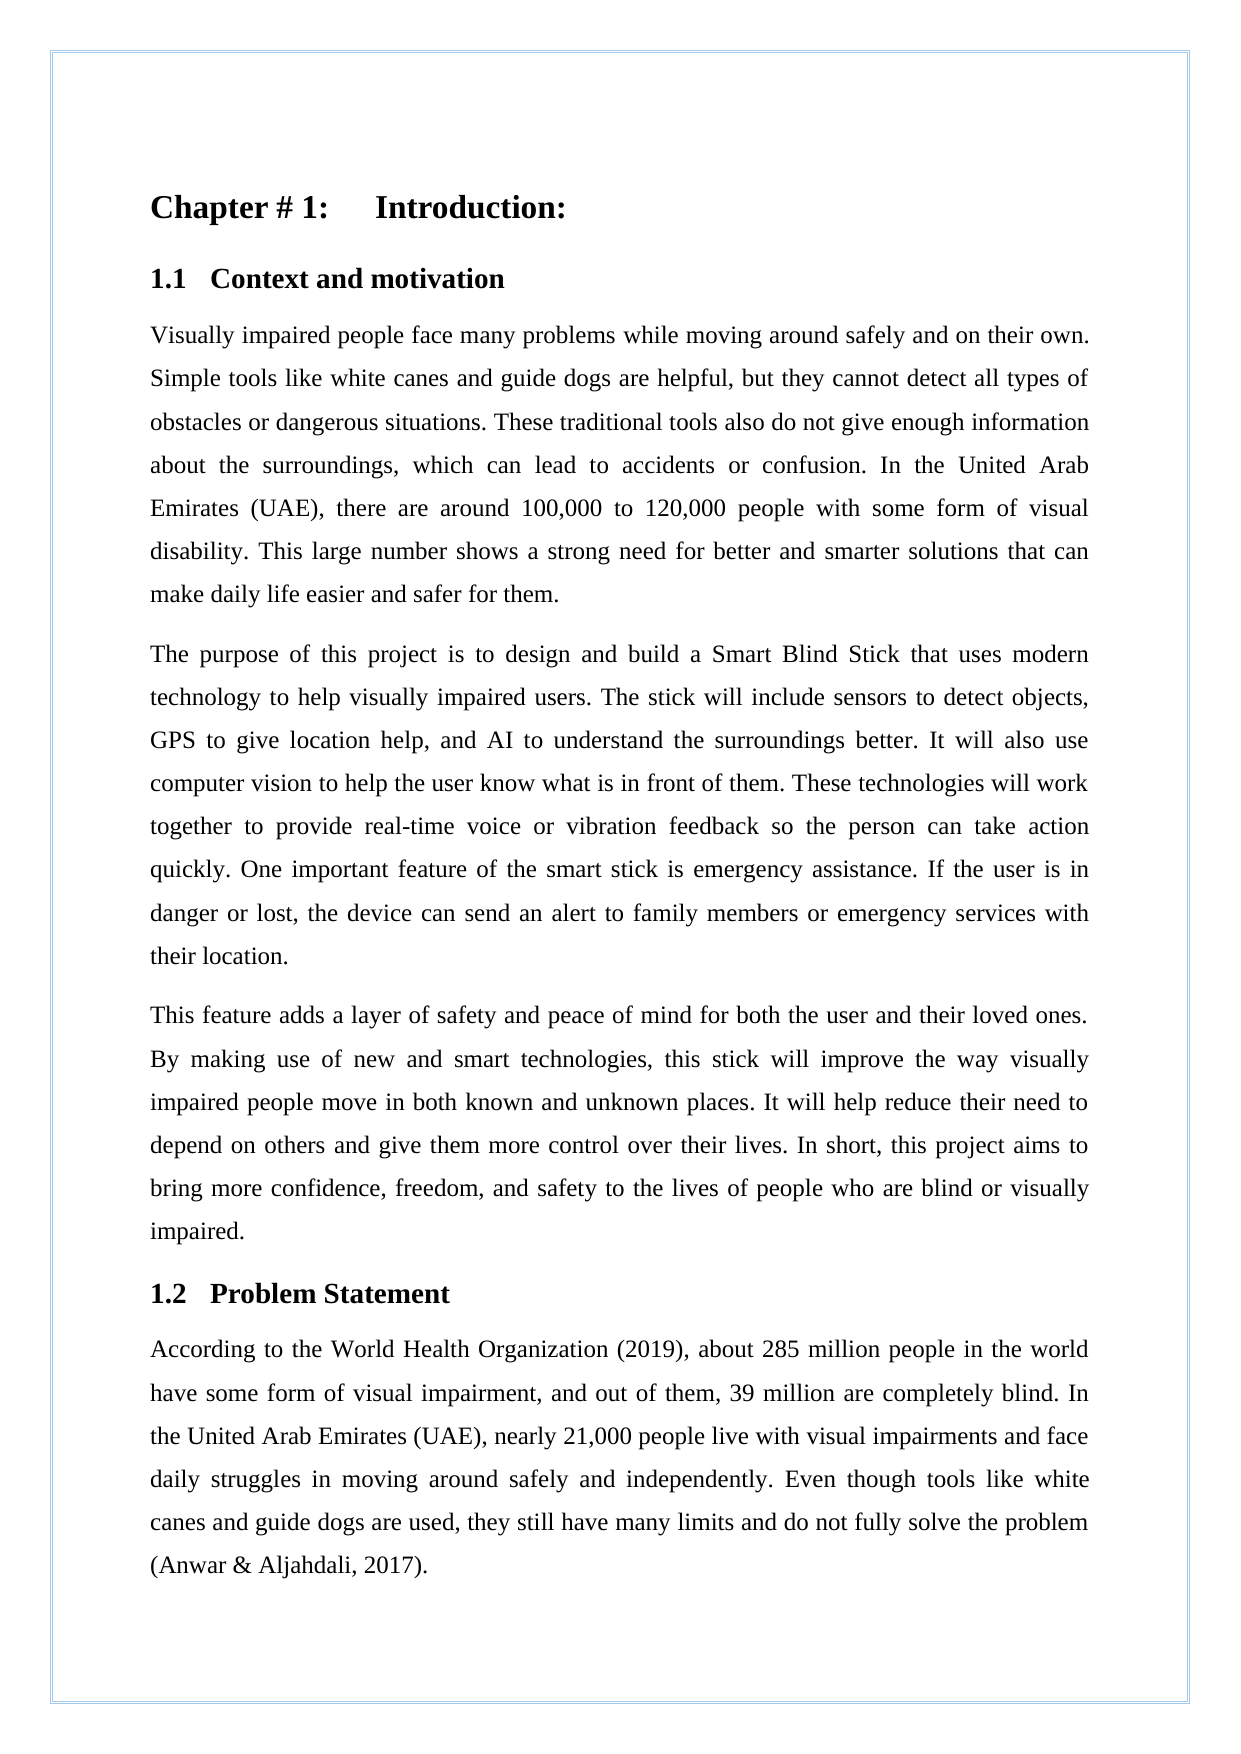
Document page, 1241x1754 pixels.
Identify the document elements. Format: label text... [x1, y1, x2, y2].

subtitle Context and motivation [150, 262, 1090, 295]
text This feature adds a layer of safety and peace of mind for both the user and their loved ones. By making use of new and smart technologies, this stick will improve the way visually impaired people move in both known and unknown places. It will help reduce their need to depend on others and give them more control over their lives. In short, this project aims to bring more confidence, freedom, and safety to the lives of people who are blind or visually impaired. [150, 1001, 1090, 1245]
text The purpose of this project is to design and build a Smart Blind Stick that uses modern technology to help visually impaired users. The stick will include sensors to detect objects, GPS to give location help, and AI to understand the surroundings better. It will also use computer vision to help the user know what is in front of them. These technologies will work together to provide real-time voice or vibration feedback so the person can take action quickly. One important feature of the smart stick is emergency assistance. If the user is in danger or lost, the device can send an alert to family members or emergency services with their location. [150, 639, 1090, 969]
text According to the World Health Organization (2019), about 285 million people in the world have some form of visual impairment, and out of them, 39 million are completely blind. In the United Arab Emirates (UAE), nearly 21,000 people live with visual impairments and face daily struggles in moving around safely and independently. Even though tools like white canes and guide dogs are used, they still have many limits and do not fully solve the problem (Anwar & Aljahdali, 2017). [150, 1334, 1090, 1579]
text Visually impaired people face many problems while moving around safely and on their own. Simple tools like white canes and guide dogs are helpful, but they cannot detect all types of obstacles or dangerous situations. These traditional tools also do not give enough information about the surroundings, which can lead to accidents or confusion. In the United Arab Emirates (UAE), there are around 100,000 to 120,000 people with some form of visual disability. This large number shows a strong need for better and smarter solutions that can make daily life easier and safer for them. [150, 320, 1090, 608]
subtitle Chapter # 1: Introduction: [150, 187, 1090, 226]
subtitle Problem Statement [150, 1276, 1090, 1309]
